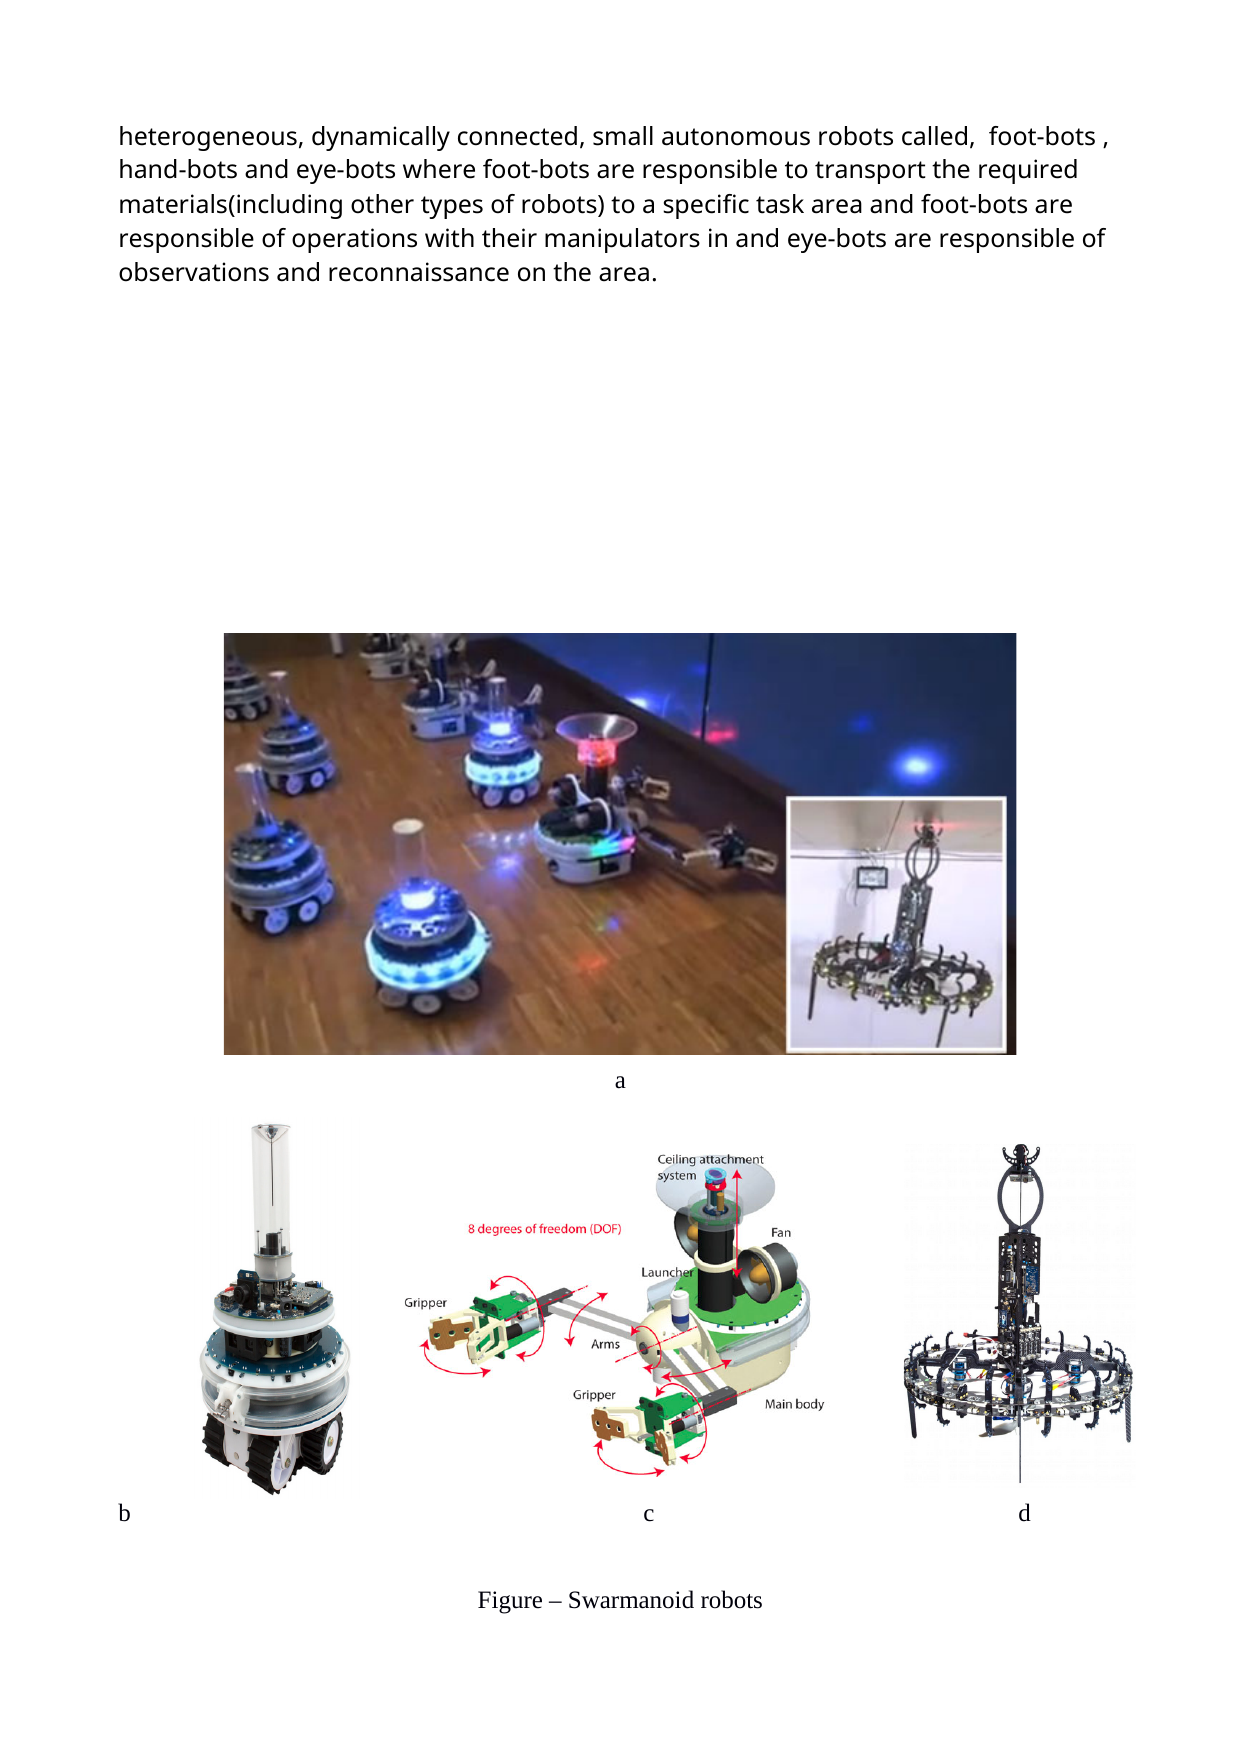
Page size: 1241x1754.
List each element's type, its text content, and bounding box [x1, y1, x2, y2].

text b c d [118, 1498, 1122, 1527]
text Figure – Swarmanoid robots [118, 1585, 1122, 1613]
text a [118, 1065, 1122, 1093]
picture [187, 1117, 367, 1499]
picture [223, 633, 1017, 1055]
picture [903, 1144, 1136, 1488]
picture [403, 1145, 833, 1477]
